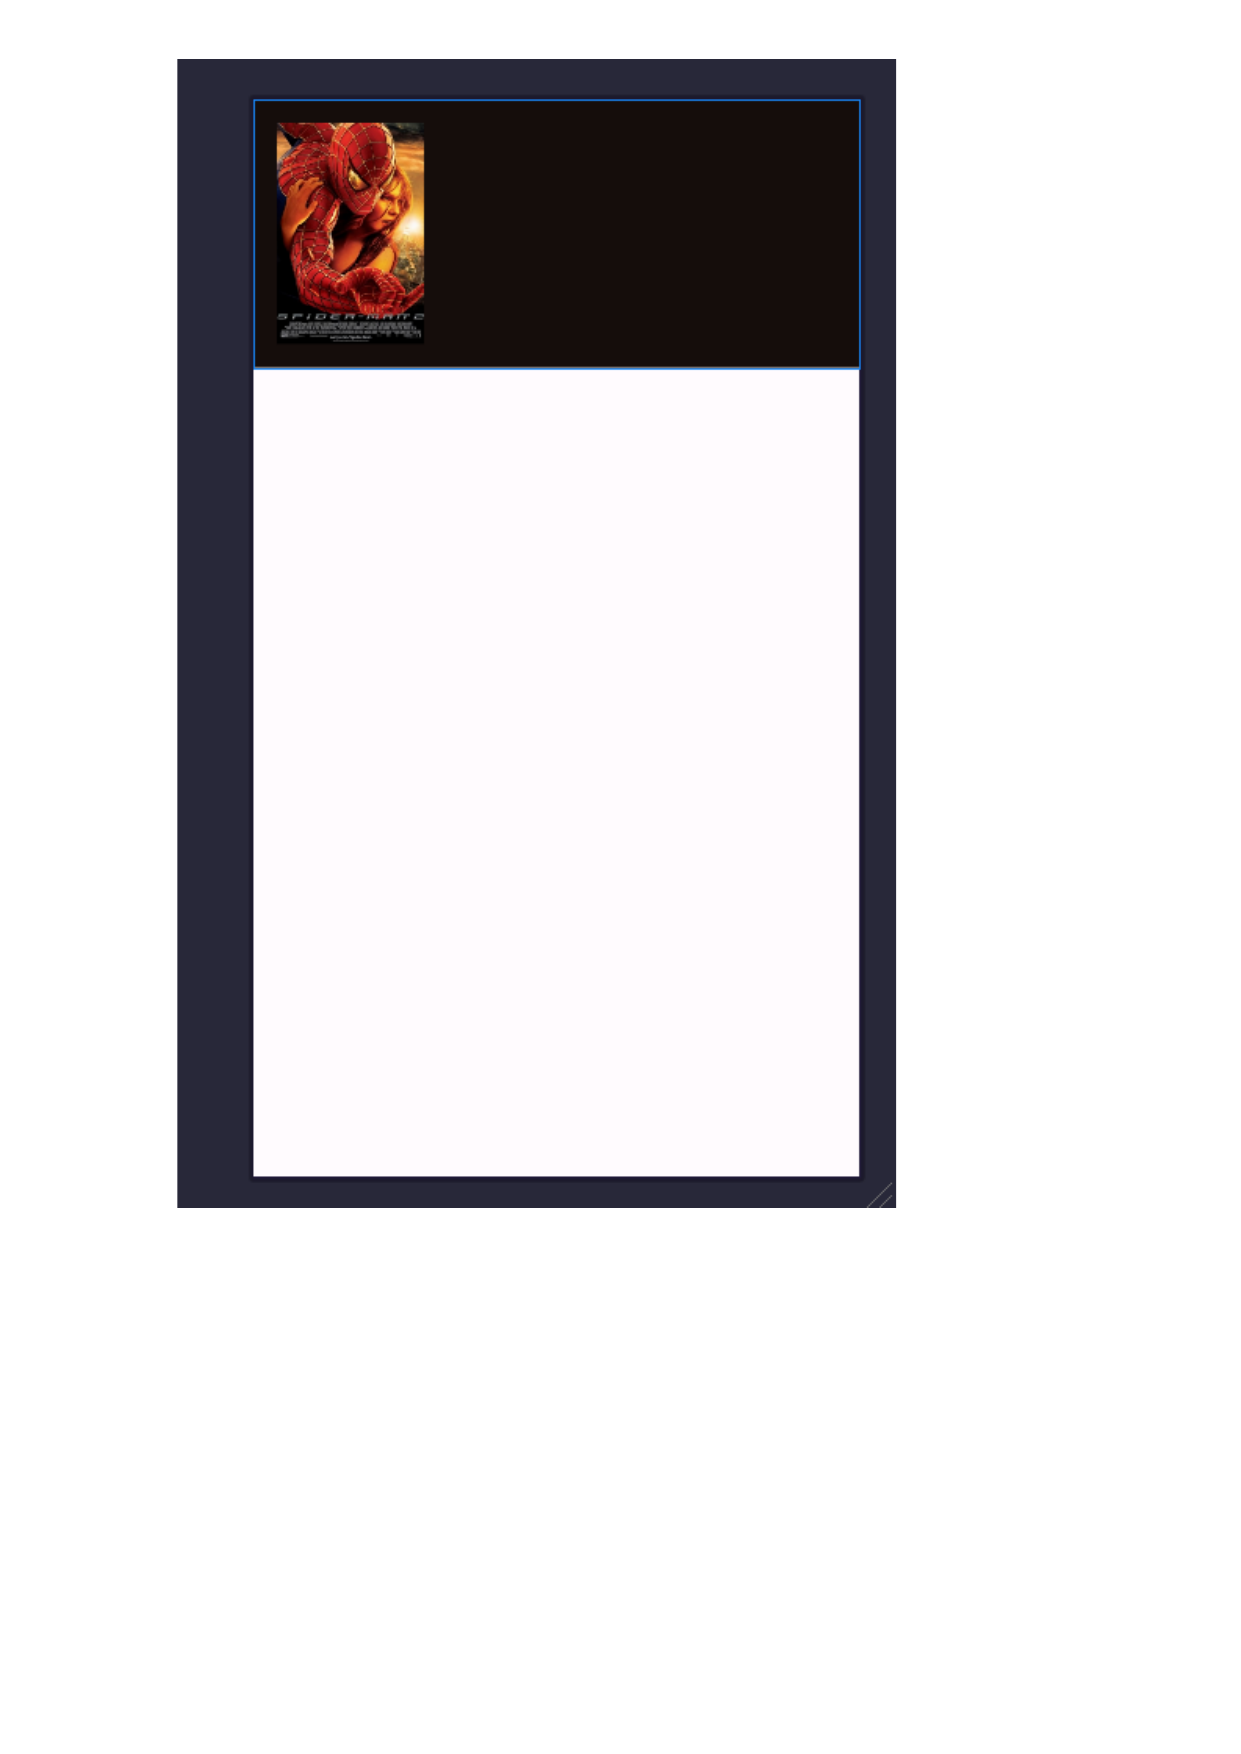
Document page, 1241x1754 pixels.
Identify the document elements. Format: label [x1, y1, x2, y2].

picture [177, 59, 897, 1208]
